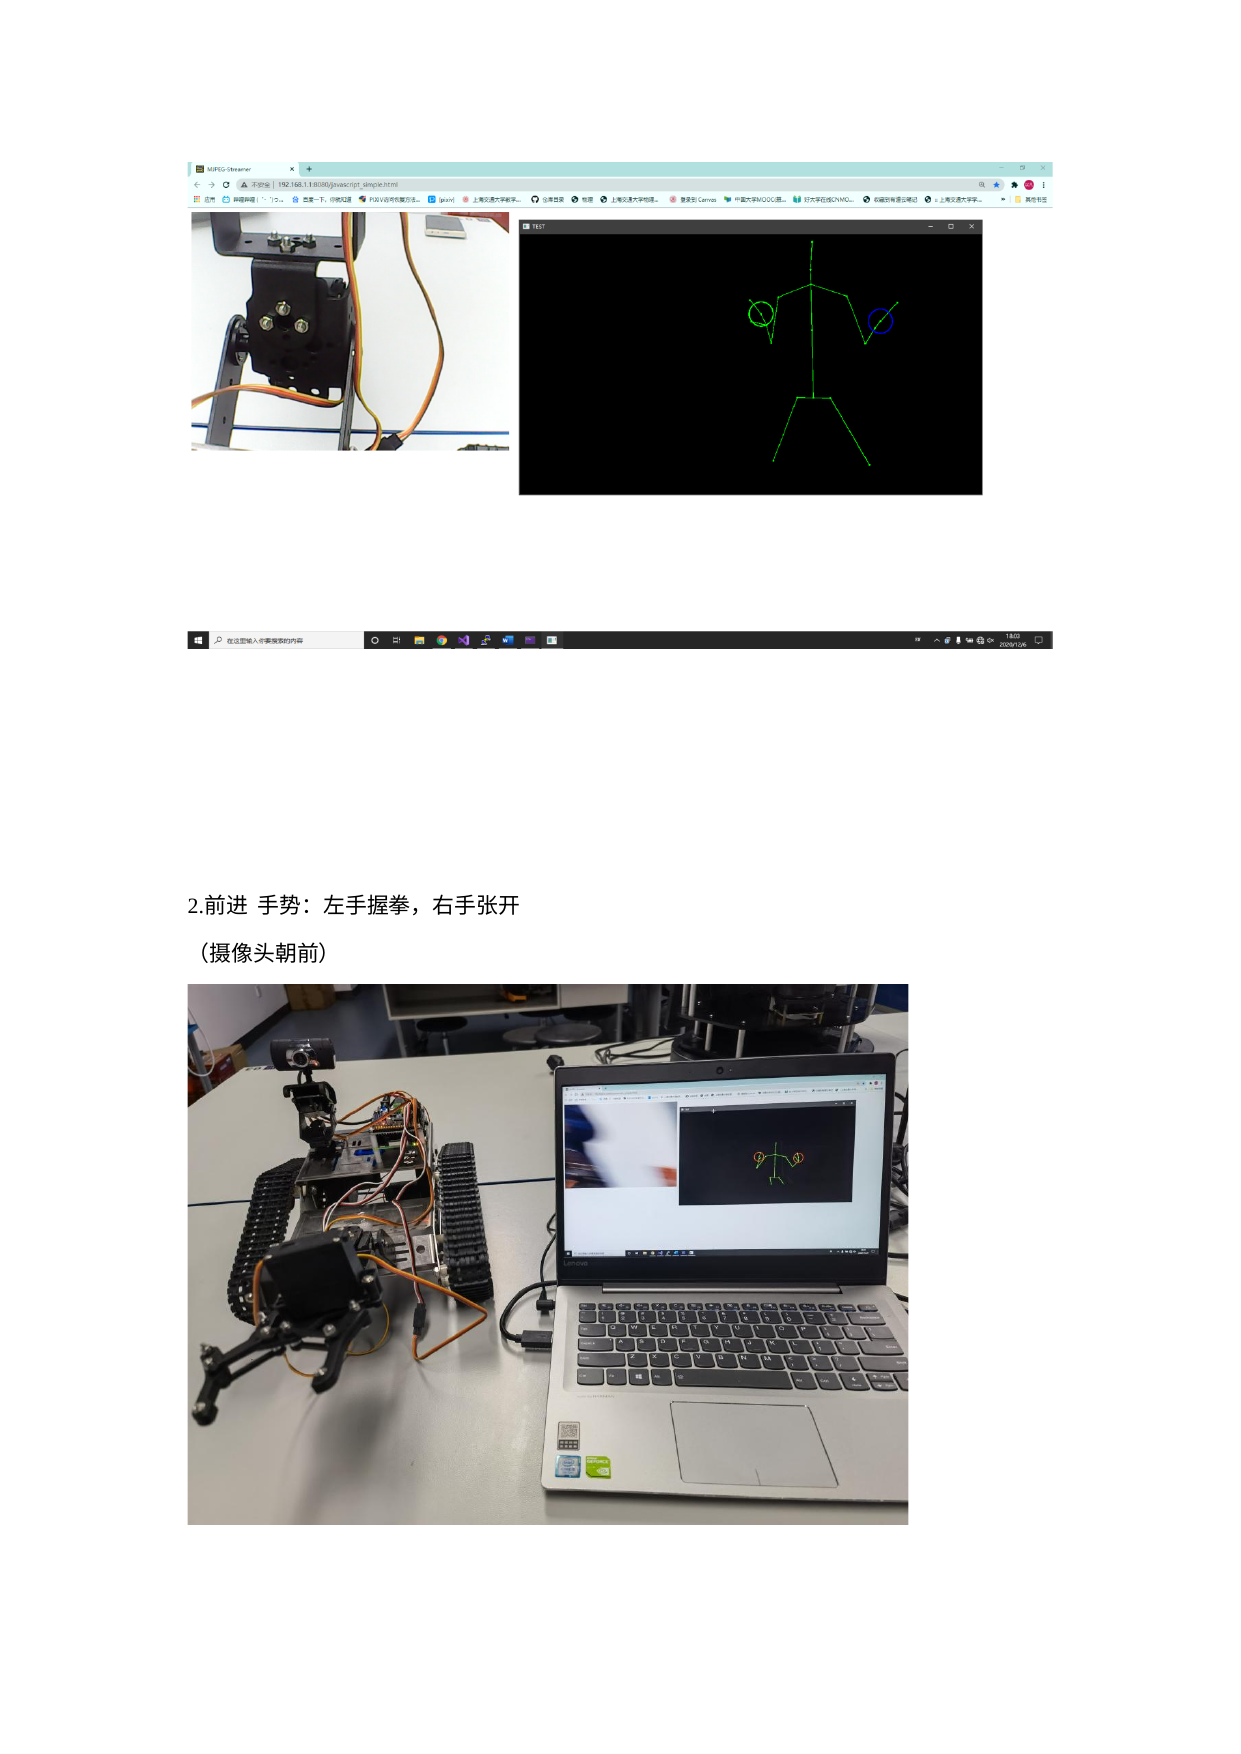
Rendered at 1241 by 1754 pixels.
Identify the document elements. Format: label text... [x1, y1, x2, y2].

list （摄像头朝前） [187, 936, 1053, 968]
list 2.前进 手势：左手握拳，右手张开 [187, 888, 1053, 920]
picture [187, 984, 909, 1525]
picture [187, 162, 1053, 649]
